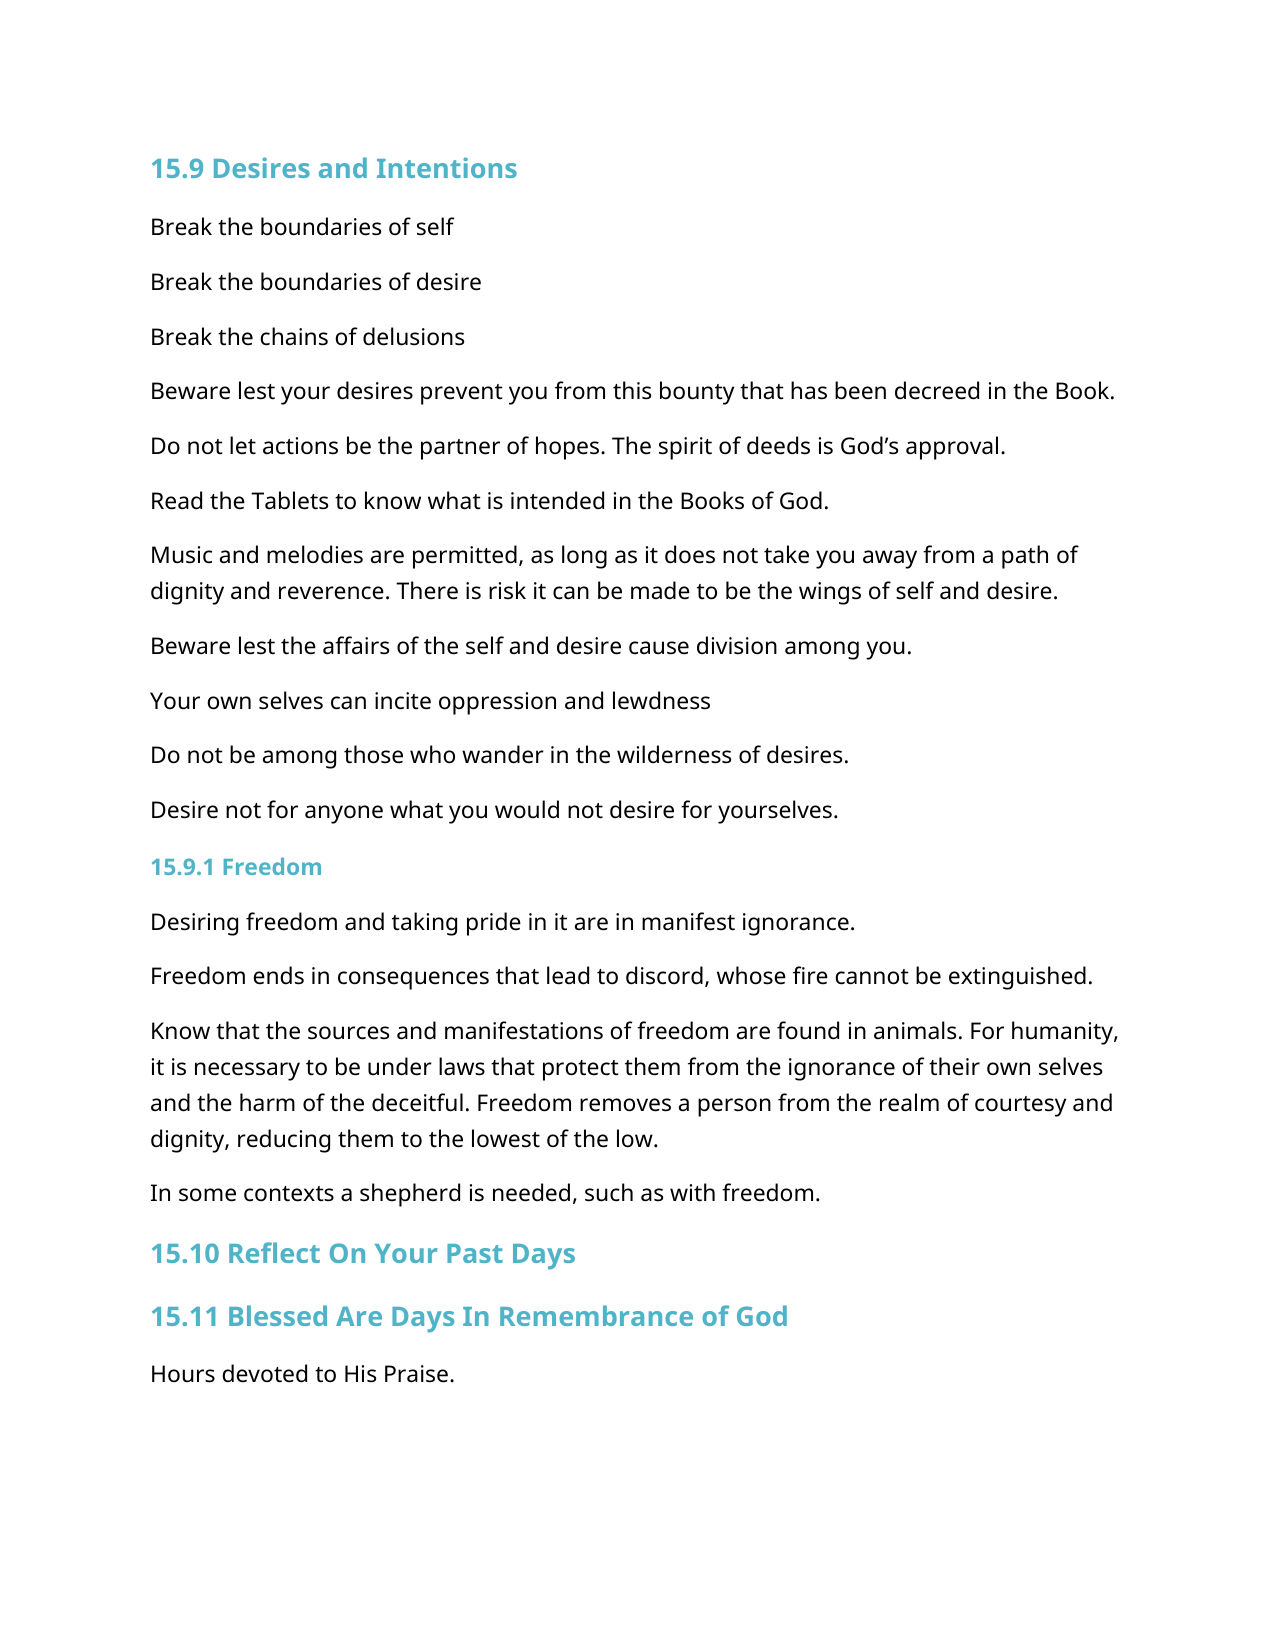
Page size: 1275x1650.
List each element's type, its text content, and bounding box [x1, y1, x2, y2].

text Break the boundaries of desire [150, 266, 1125, 297]
text Hours devoted to His Praise. [150, 1358, 1125, 1390]
text Music and melodies are permitted, as long as it does not take you away from a path of dignity and reverence. There is risk it can be made to be the wings of self and desire. [150, 539, 1125, 606]
text Freedom ends in consequences that lead to discord, whose fire cannot be extinguished. [150, 960, 1125, 991]
text Break the boundaries of self [150, 211, 1125, 242]
subtitle 15.9.1 Freedom [150, 851, 1125, 882]
text Know that the sources and manifestations of freedom are found in animals. For humanity, it is necessary to be under laws that protect them from the ignorance of their own selves and the harm of the deceitful. Freedom removes a person from the realm of courtesy and dignity, reducing them to the lowest of the low. [150, 1015, 1125, 1154]
text Read the Tablets to know what is intended in the Books of God. [150, 484, 1125, 516]
text Beware lest your desires prevent you from this bounty that has been decreed in the Book. [150, 375, 1125, 406]
text Break the chains of delusions [150, 321, 1125, 352]
text Desiring freedom and taking pride in it are in manifest ignorance. [150, 905, 1125, 937]
text In some contexts a shepherd is needed, such as with freedom. [150, 1177, 1125, 1208]
subtitle 15.10 Reflect On Your Past Days [150, 1234, 1125, 1271]
text Your own selves can incite oppression and lewdness [150, 684, 1125, 716]
text Desire not for anyone what you would not desire for yourselves. [150, 794, 1125, 825]
text Do not let actions be the partner of hopes. The spirit of deeds is God’s approval. [150, 430, 1125, 461]
subtitle 15.9 Desires and Intentions [150, 150, 1125, 187]
subtitle 15.11 Blessed Are Days In Remembrance of God [150, 1297, 1125, 1334]
text Do not be among those who wander in the wilderness of desires. [150, 739, 1125, 771]
text Beware lest the affairs of the self and desire cause division among you. [150, 630, 1125, 661]
